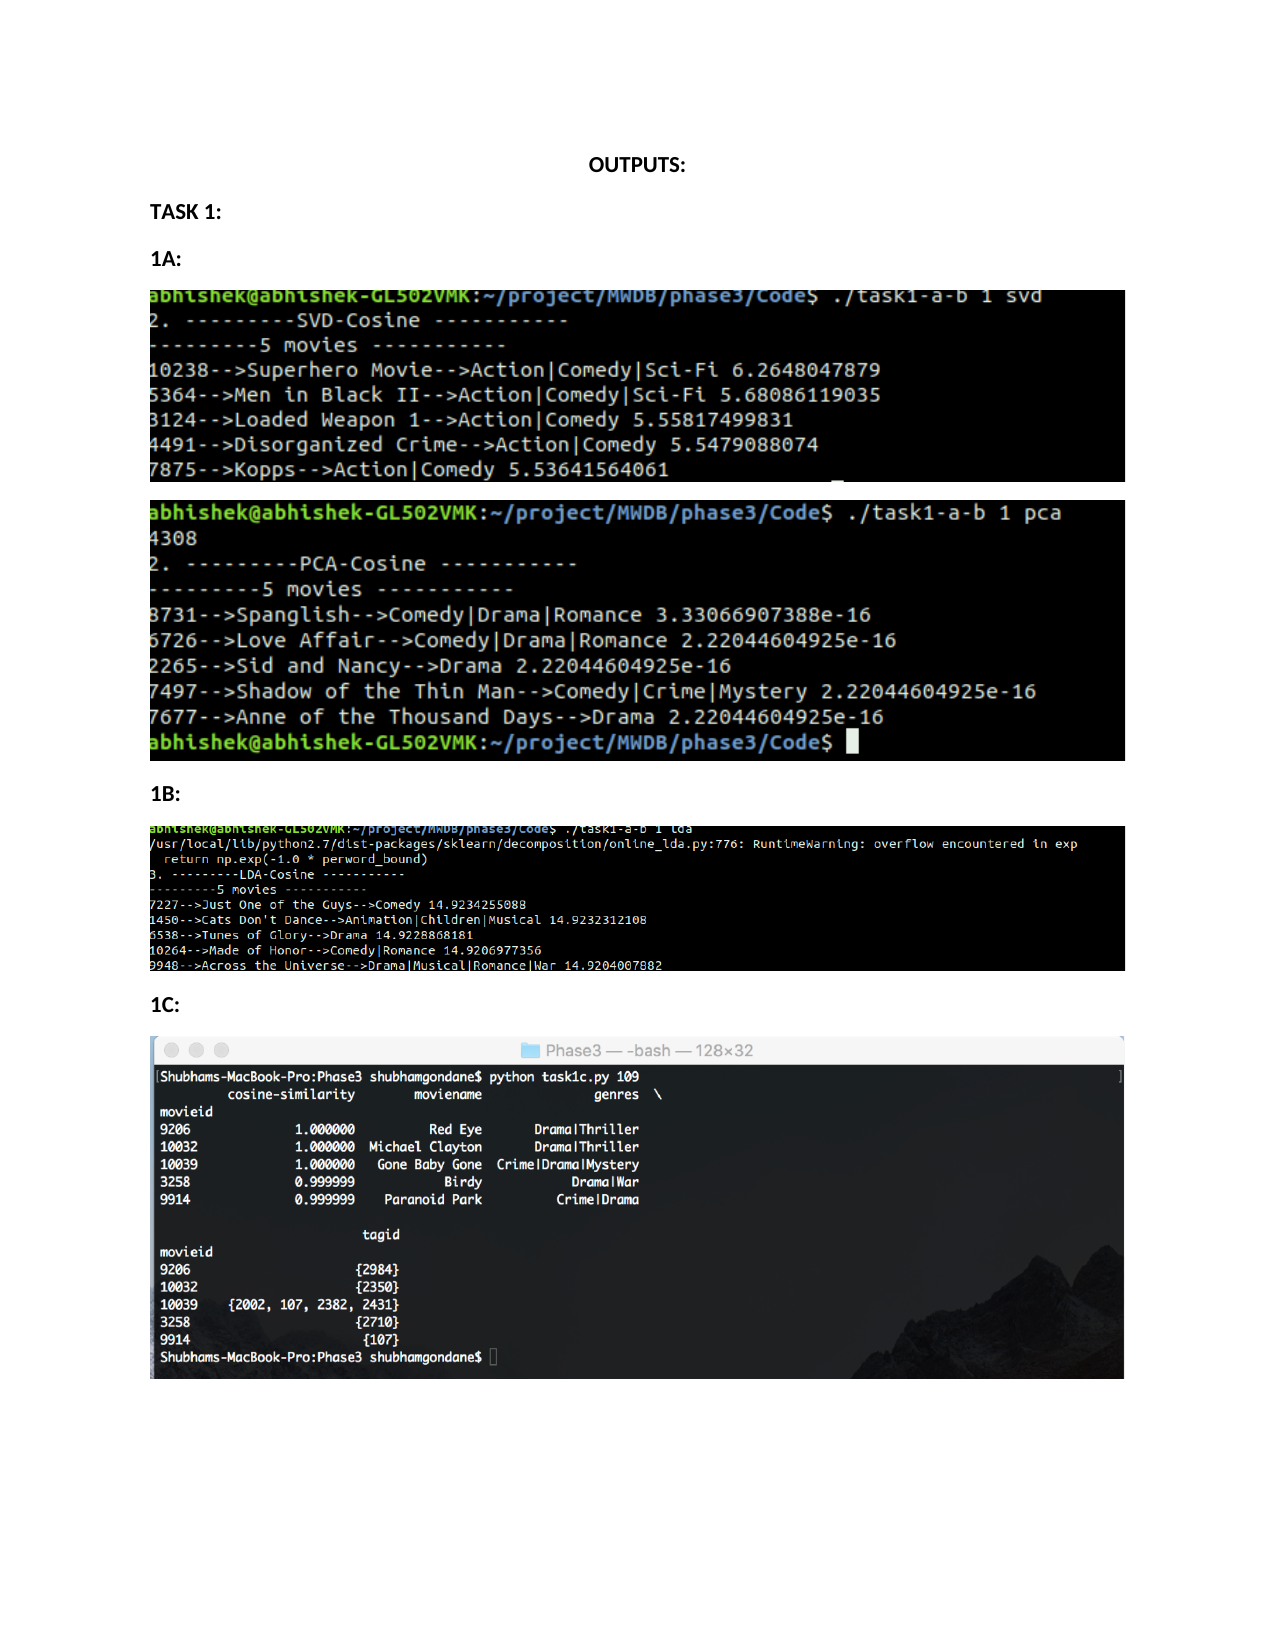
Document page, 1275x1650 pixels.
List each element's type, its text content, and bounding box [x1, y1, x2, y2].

text 1C: [150, 990, 1125, 1018]
picture [150, 500, 1125, 761]
picture [150, 1036, 1125, 1379]
picture [150, 826, 1125, 971]
text 1A: [150, 244, 1125, 272]
text 1B: [150, 779, 1125, 807]
text OUTPUTS: [150, 150, 1125, 178]
text TASK 1: [150, 197, 1125, 225]
picture [150, 290, 1125, 482]
